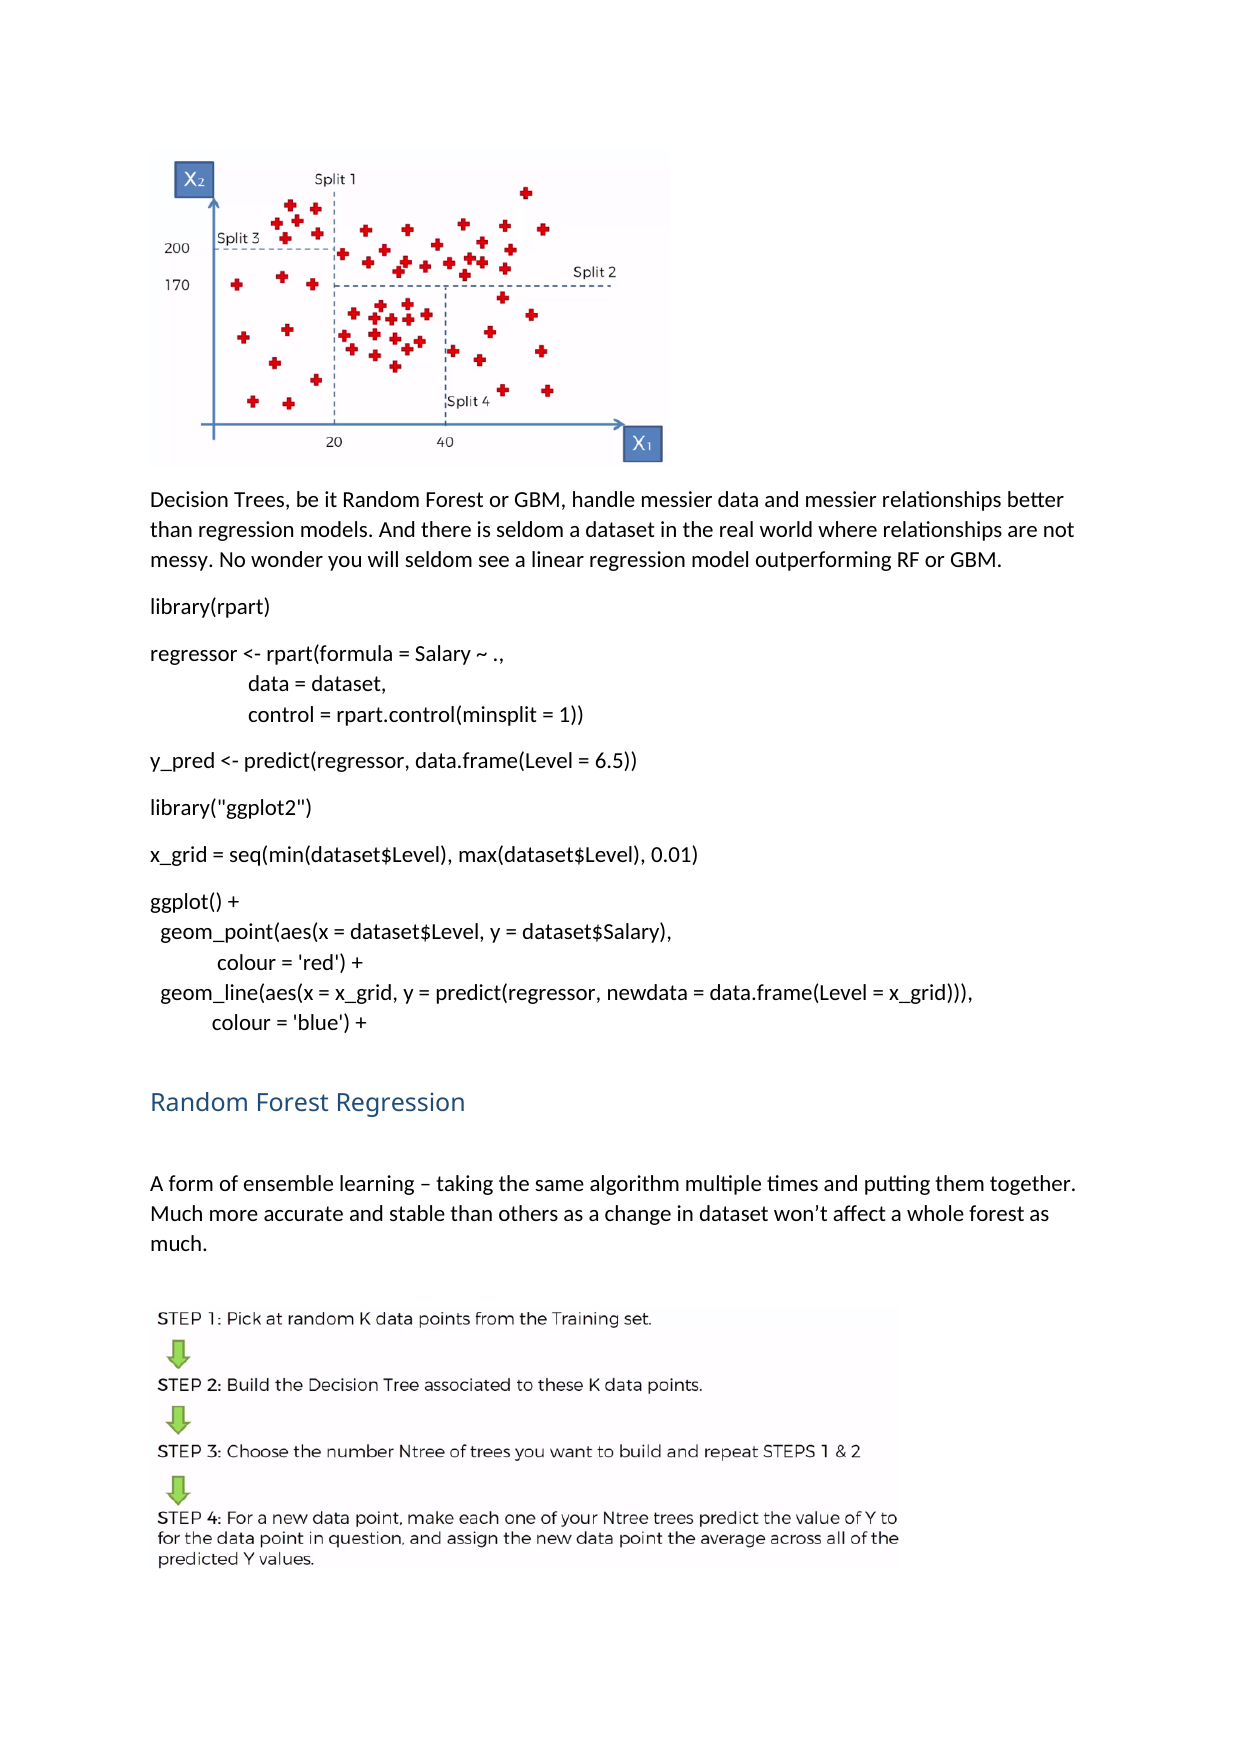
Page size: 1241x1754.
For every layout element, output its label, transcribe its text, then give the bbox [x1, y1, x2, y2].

text A form of ensemble learning – taking the same algorithm multiple times and putting them together. Much more accurate and stable than others as a change in dataset won’t affect a whole forest as much. [150, 1169, 1090, 1287]
subtitle Random Forest Regression [150, 1085, 1090, 1119]
text y_pred <- predict(regressor, data.frame(Level = 6.5)) [150, 747, 1090, 774]
text x_grid = seq(min(dataset$Level), max(dataset$Level), 0.01) [150, 840, 1090, 868]
text library("ggplot2") [150, 793, 1090, 821]
picture [150, 150, 671, 467]
text regressor <- rpart(formula = Salary ~ ., data = dataset, control = rpart.control(minsplit = 1)) [150, 639, 1090, 728]
text ggplot() + geom_point(aes(x = dataset$Level, y = dataset$Salary), colour = 'red') + geom_line(aes(x = x_grid, y = predict(regressor, newdata = data.frame(Level = x_grid))), colour = 'blue') + [150, 887, 1090, 1066]
text library(rpart) [150, 592, 1090, 620]
text Decision Trees, be it Random Forest or GBM, handle messier data and messier relationships better than regression models. And there is seldom a dataset in the real world where relationships are not messy. No wonder you will seldom see a linear regression model outperforming RF or GBM. [150, 485, 1090, 573]
picture [150, 1306, 901, 1569]
